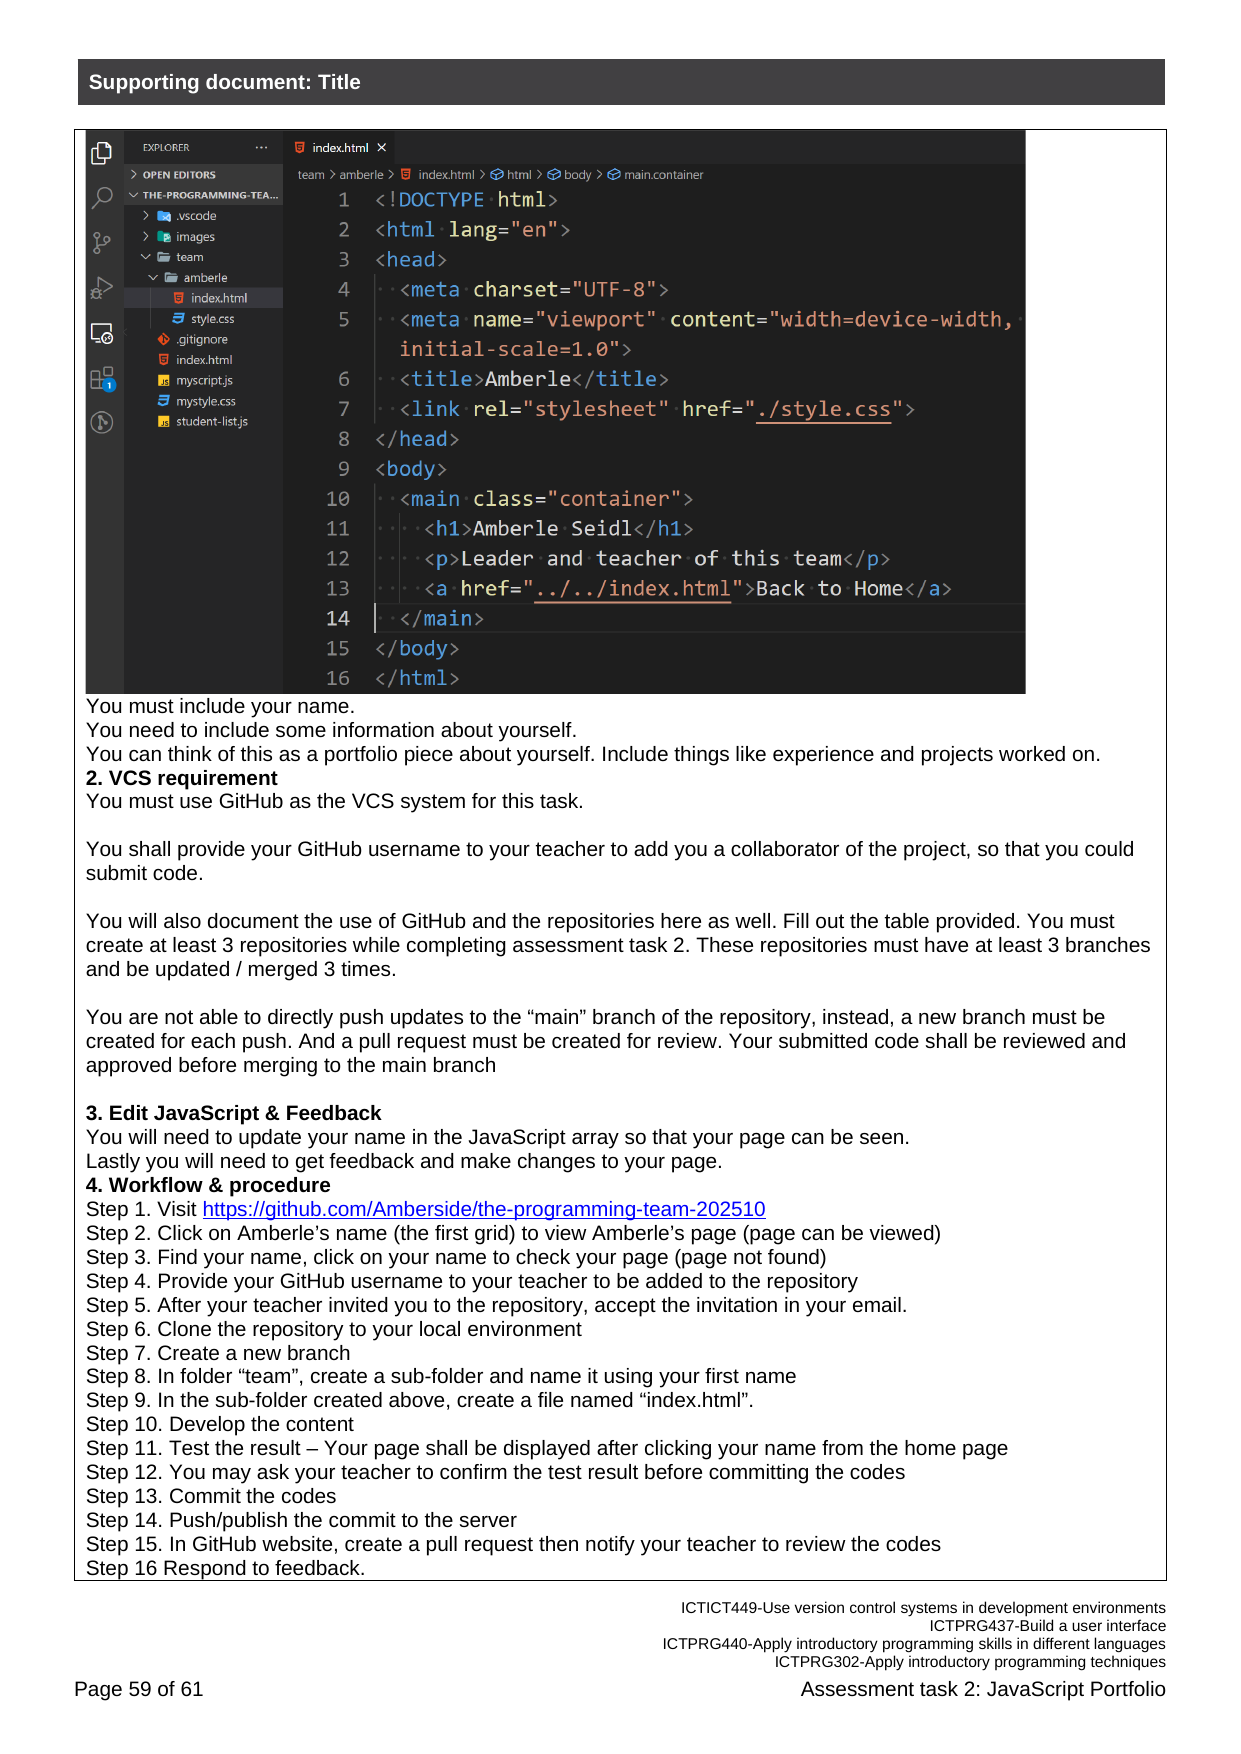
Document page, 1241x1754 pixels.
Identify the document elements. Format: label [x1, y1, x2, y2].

table_cell [75, 130, 1166, 1580]
picture [85, 130, 1026, 694]
